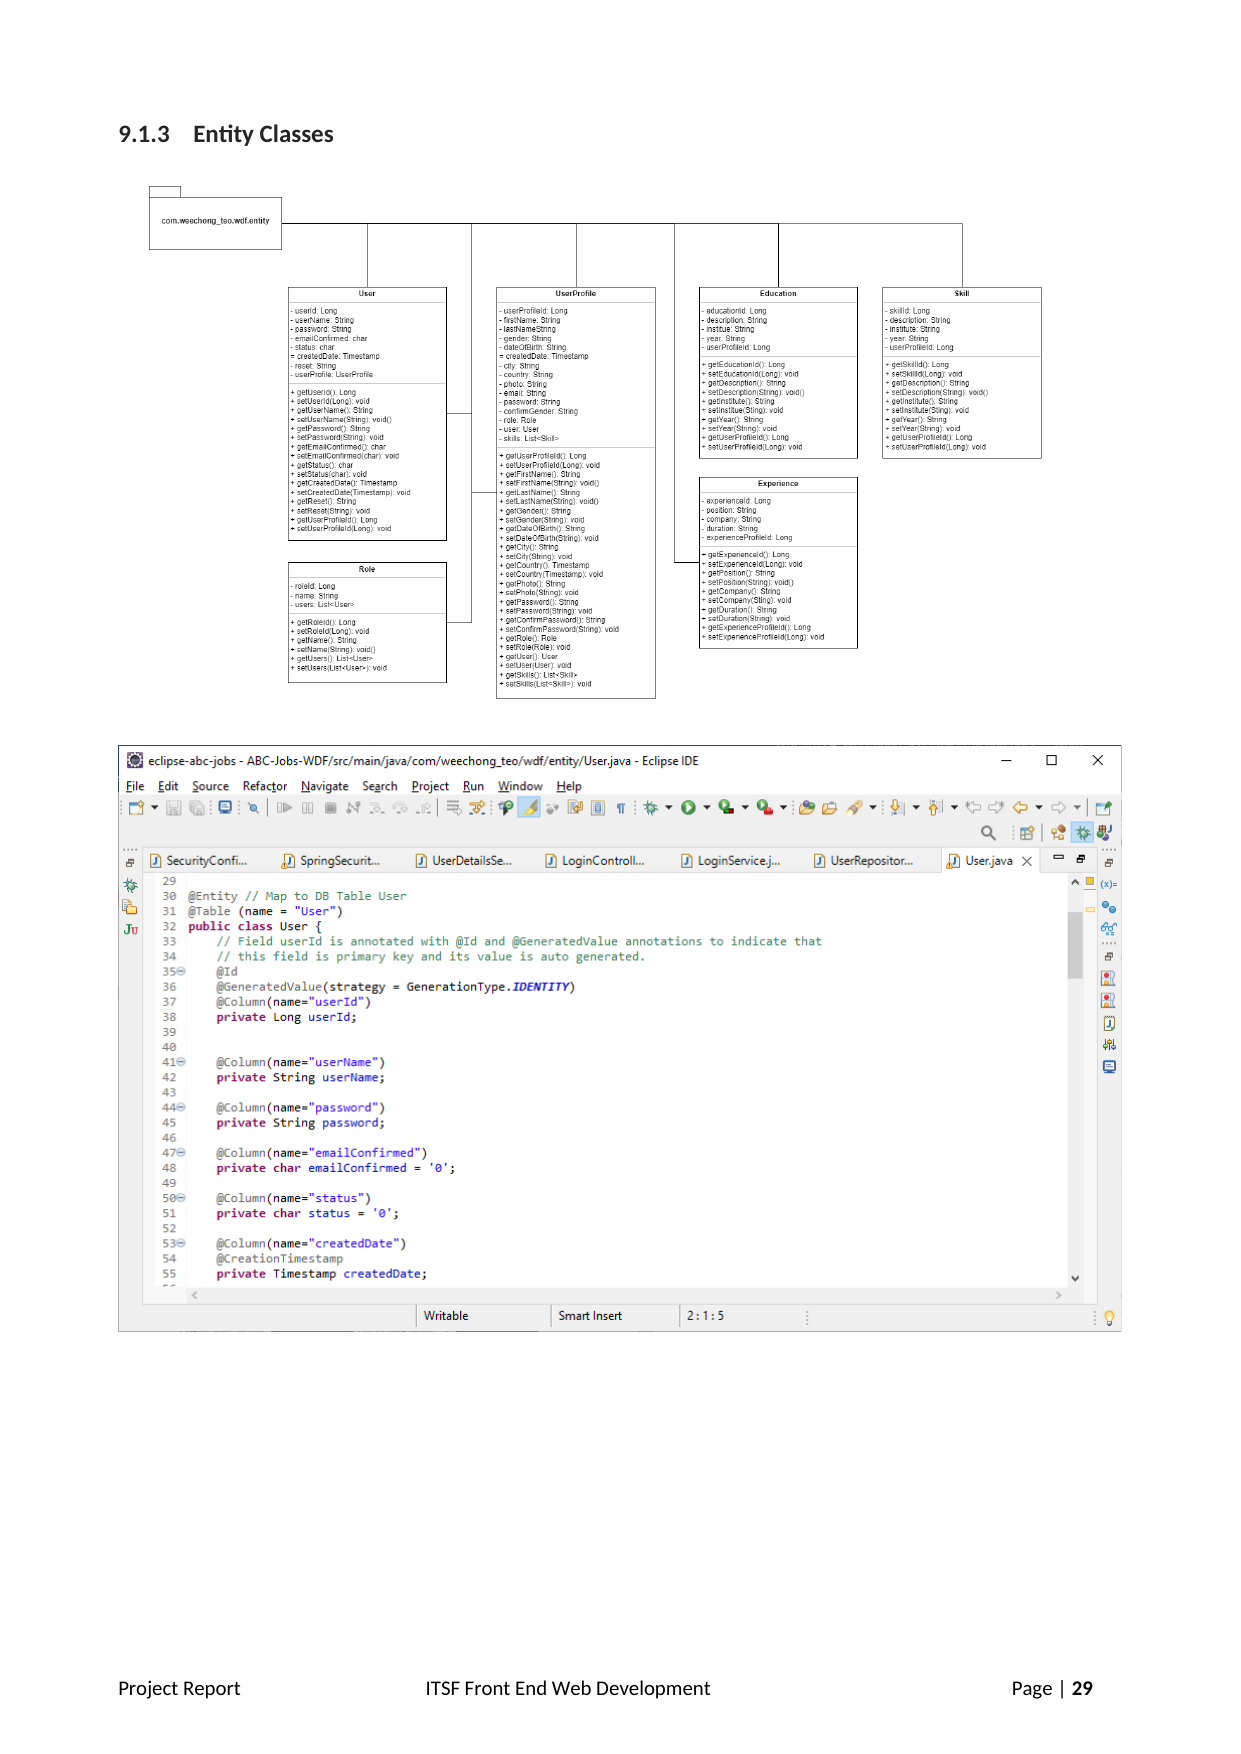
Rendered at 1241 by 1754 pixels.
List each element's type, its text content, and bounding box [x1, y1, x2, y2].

picture [118, 745, 1122, 1332]
subtitle Entity Classes [118, 118, 1122, 149]
picture [118, 173, 1074, 721]
